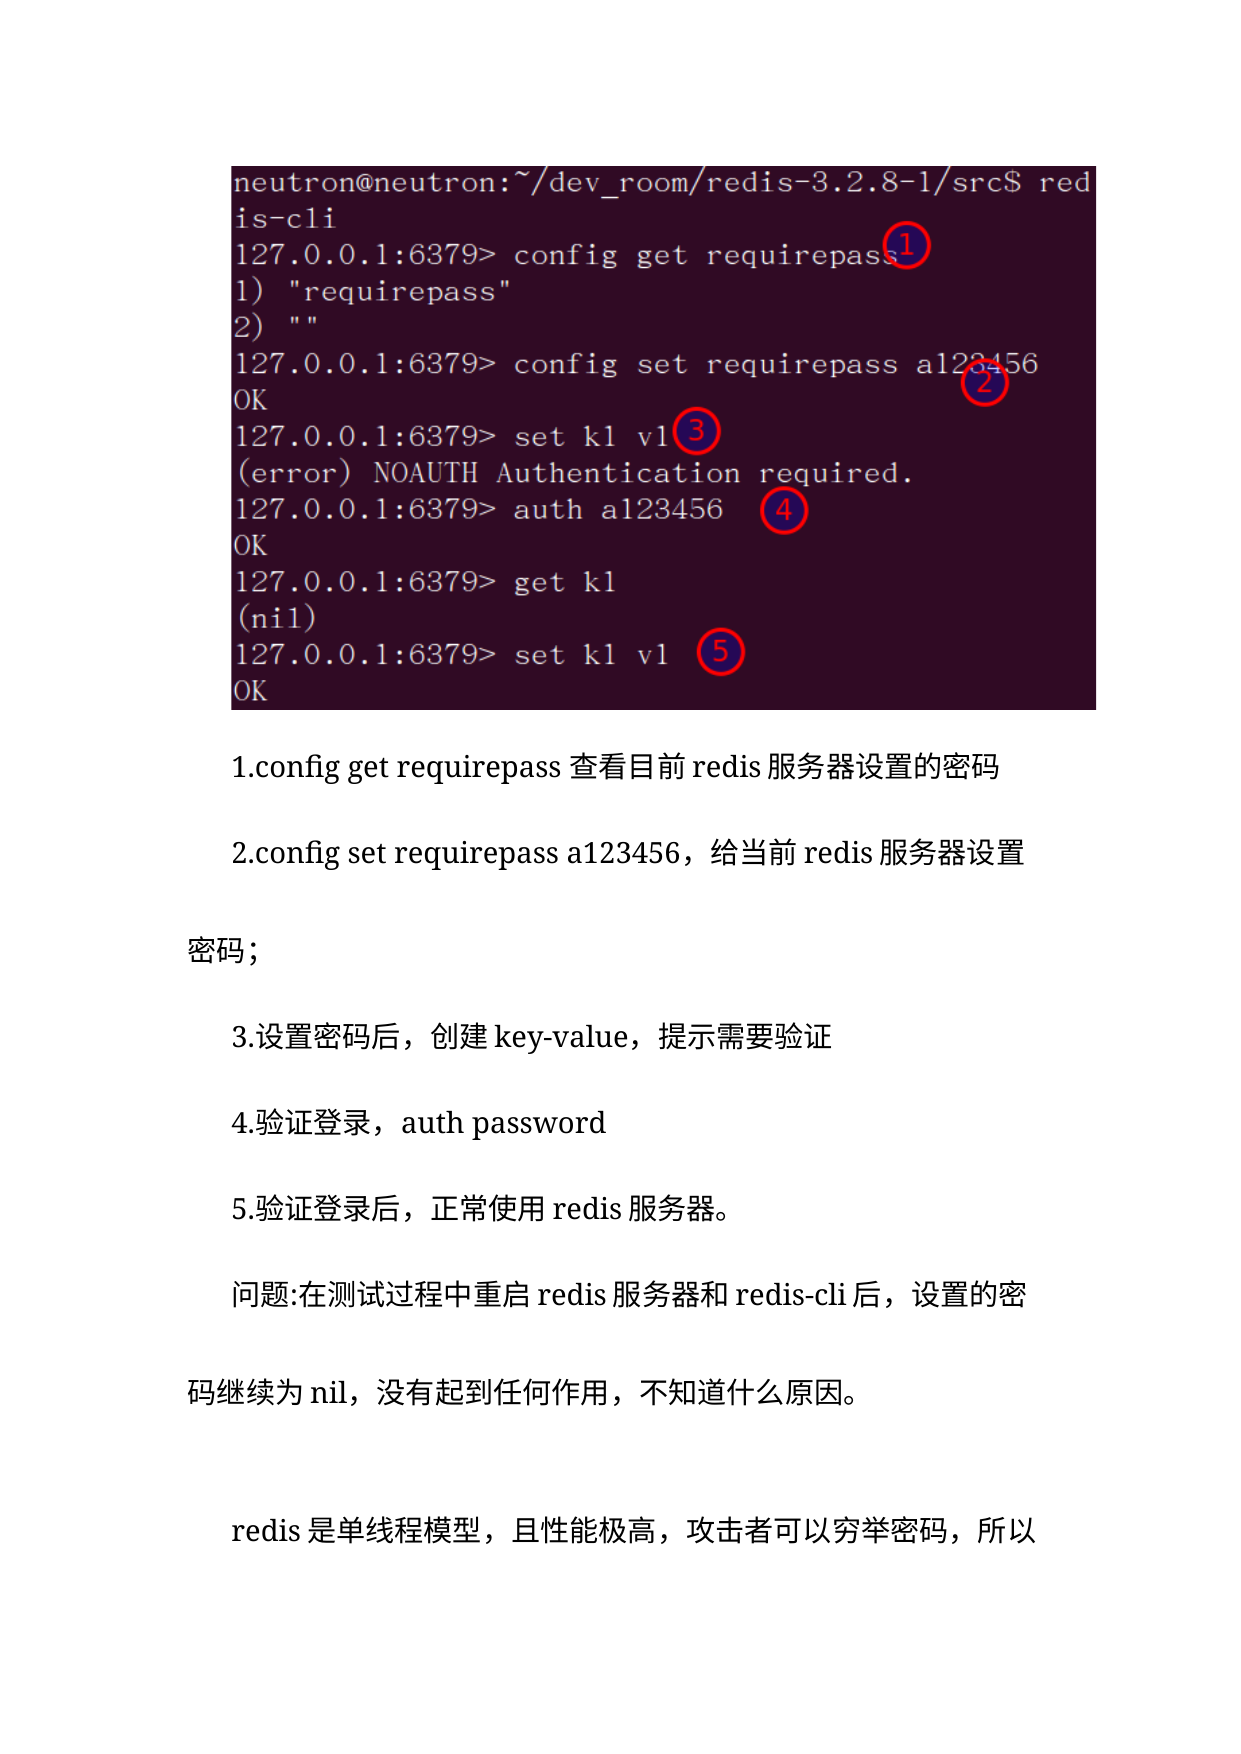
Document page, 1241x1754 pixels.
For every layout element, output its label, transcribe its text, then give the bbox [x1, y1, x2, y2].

list 5.验证登录后，正常使用redis服务器。 [187, 1174, 1053, 1239]
list 2.config set requirepass a123456，给当前redis服务器设置密码； [187, 818, 1053, 981]
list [187, 1496, 1053, 1561]
picture [231, 166, 1097, 710]
list 问题:在测试过程中重启redis服务器和redis-cli后，设置的密码继续为nil，没有起到任何作用，不知道什么原因。 [187, 1261, 1053, 1423]
list 1.config get requirepass 查看目前redis服务器设置的密码 [187, 732, 1053, 797]
list 3.设置密码后，创建key-value，提示需要验证 [187, 1002, 1053, 1067]
list 4.验证登录，auth password [187, 1088, 1053, 1153]
